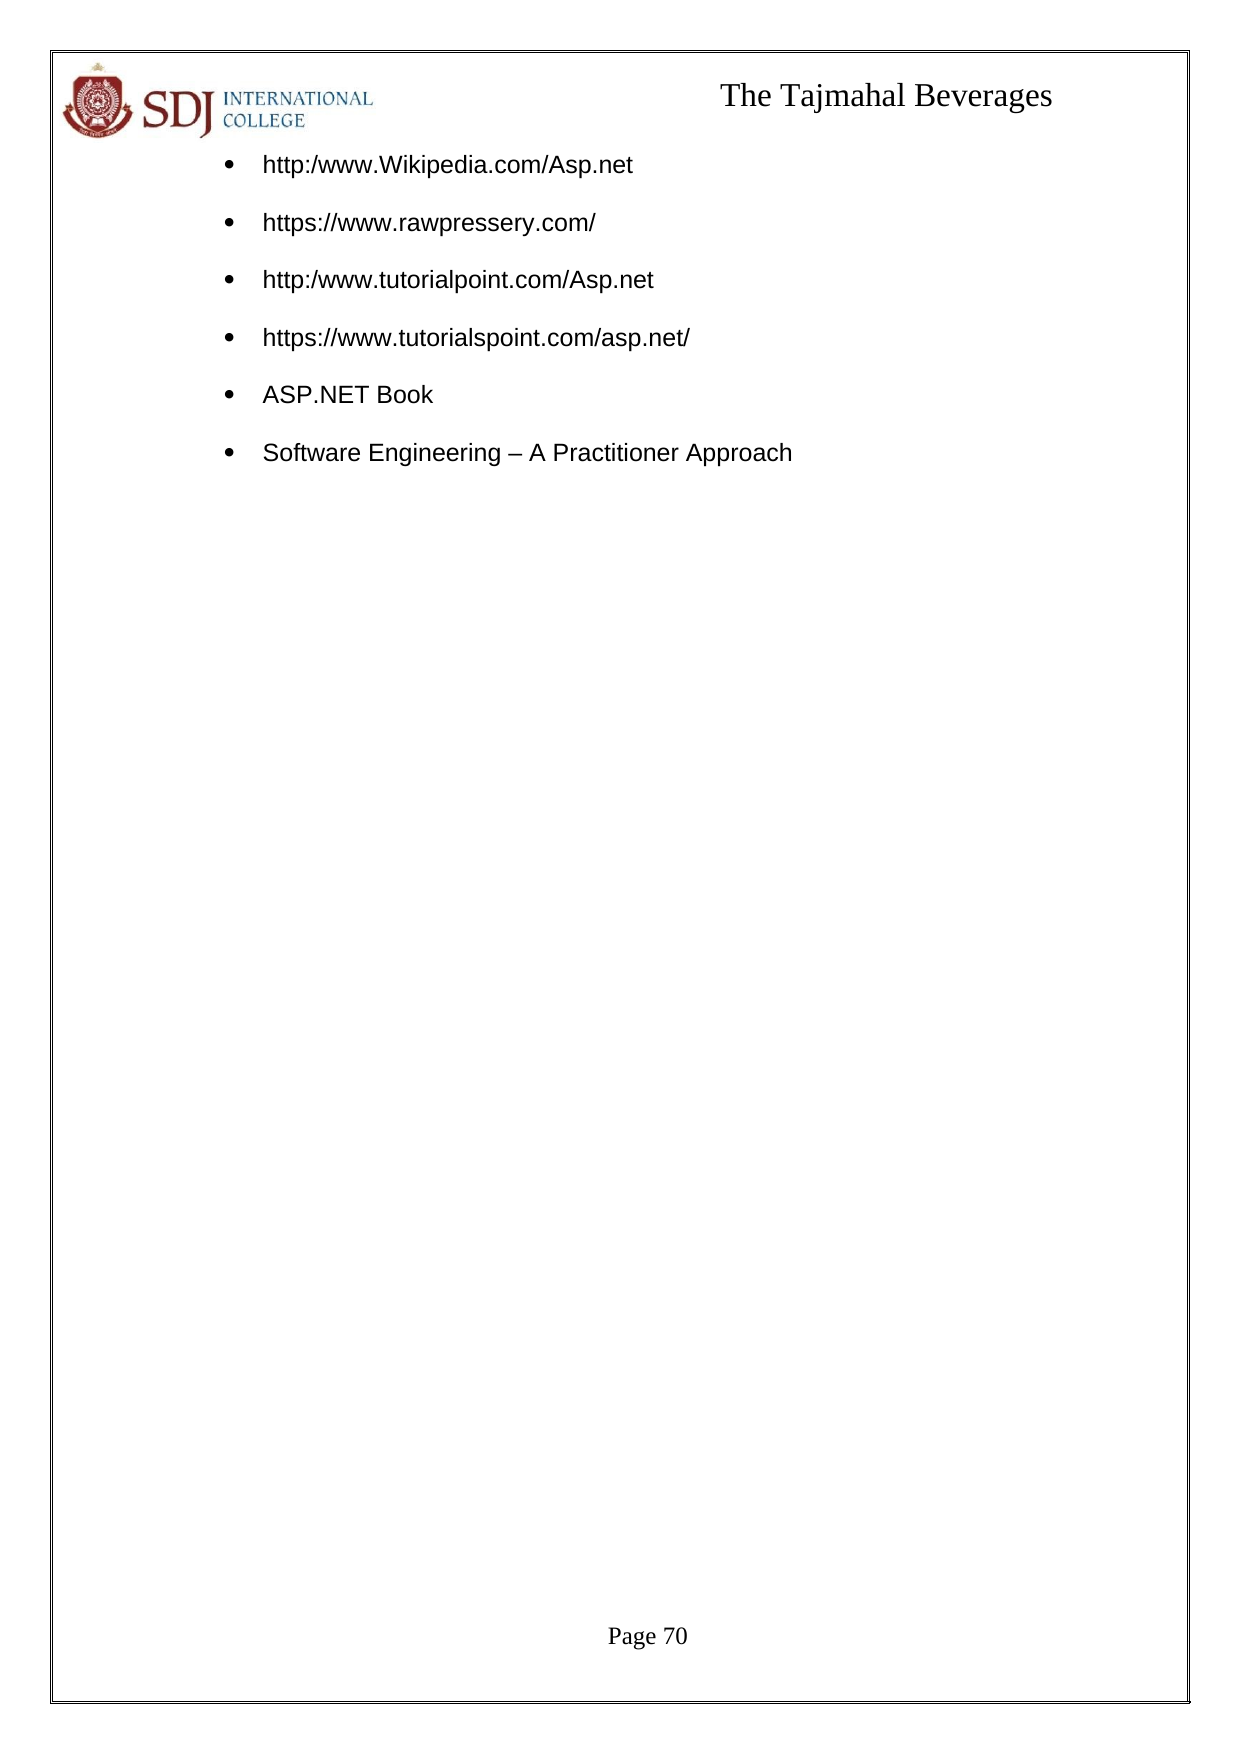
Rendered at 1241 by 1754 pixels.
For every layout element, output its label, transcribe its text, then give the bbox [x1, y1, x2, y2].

list http:/www.Wikipedia.com/Asp.net [225, 150, 1053, 179]
list Software Engineering – A Practitioner Approach [225, 438, 1053, 467]
list ASP.NET Book [225, 380, 1053, 409]
picture [58, 58, 377, 143]
list https://www.rawpressery.com/ [225, 208, 1053, 236]
list https://www.tutorialspoint.com/asp.net/ [225, 323, 1053, 352]
list http:/www.tutorialpoint.com/Asp.net [225, 265, 1053, 294]
